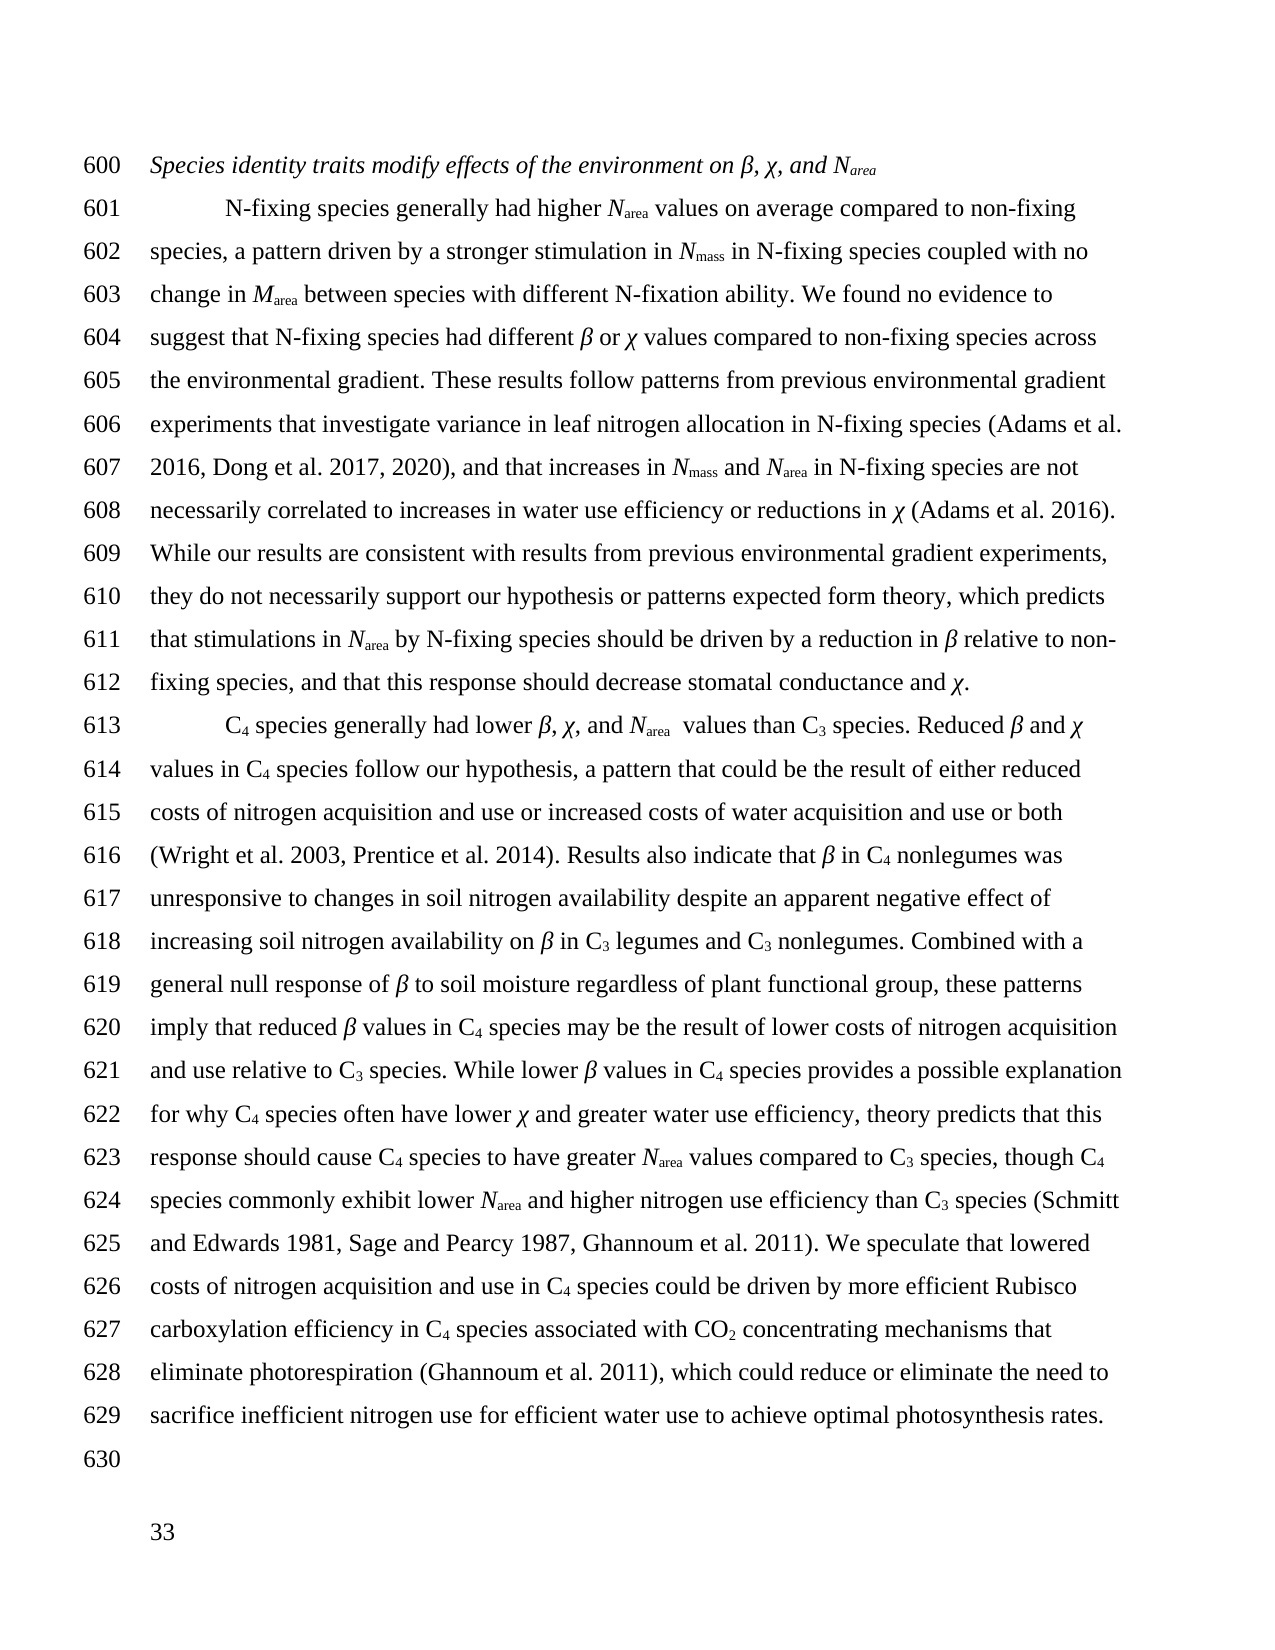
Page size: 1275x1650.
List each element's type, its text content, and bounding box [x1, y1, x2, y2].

text Species identity traits modify effects of the environment on β, χ, and Narea [150, 150, 1125, 179]
text N-fixing species generally had higher Narea values on average compared to non-fixing species, a pattern driven by a stronger stimulation in Nmass in N-fixing species coupled with no change in Marea between species with different N-fixation ability. We found no evidence to suggest that N-fixing species had different β or χ values compared to non-fixing species across the environmental gradient. These results follow patterns from previous environmental gradient experiments that investigate variance in leaf nitrogen allocation in N-fixing species (Adams et al. 2016, Dong et al. 2017, 2020), and that increases in Nmass and Narea in N-fixing species are not necessarily correlated to increases in water use efficiency or reductions in χ (Adams et al. 2016). While our results are consistent with results from previous environmental gradient experiments, they do not necessarily support our hypothesis or patterns expected form theory, which predicts that stimulations in Narea by N-fixing species should be driven by a reduction in β relative to non-fixing species, and that this response should decrease stomatal conductance and χ. [150, 193, 1125, 696]
text C4 species generally had lower β, χ, and Narea values than C3 species. Reduced β and χ values in C4 species follow our hypothesis, a pattern that could be the result of either reduced costs of nitrogen acquisition and use or increased costs of water acquisition and use or both (Wright et al. 2003, Prentice et al. 2014). Results also indicate that β in C4 nonlegumes was unresponsive to changes in soil nitrogen availability despite an apparent negative effect of increasing soil nitrogen availability on β in C3 legumes and C3 nonlegumes. Combined with a general null response of β to soil moisture regardless of plant functional group, these patterns imply that reduced β values in C4 species may be the result of lower costs of nitrogen acquisition and use relative to C3 species. While lower β values in C4 species provides a possible explanation for why C4 species often have lower χ and greater water use efficiency, theory predicts that this response should cause C4 species to have greater Narea values compared to C3 species, though C4 species commonly exhibit lower Narea and higher nitrogen use efficiency than C3 species (Schmitt and Edwards 1981, Sage and Pearcy 1987, Ghannoum et al. 2011). We speculate that lowered costs of nitrogen acquisition and use in C4 species could be driven by more efficient Rubisco carboxylation efficiency in C4 species associated with CO2 concentrating mechanisms that eliminate photorespiration (Ghannoum et al. 2011), which could reduce or eliminate the need to sacrifice inefficient nitrogen use for efficient water use to achieve optimal photosynthesis rates. [150, 711, 1125, 1429]
